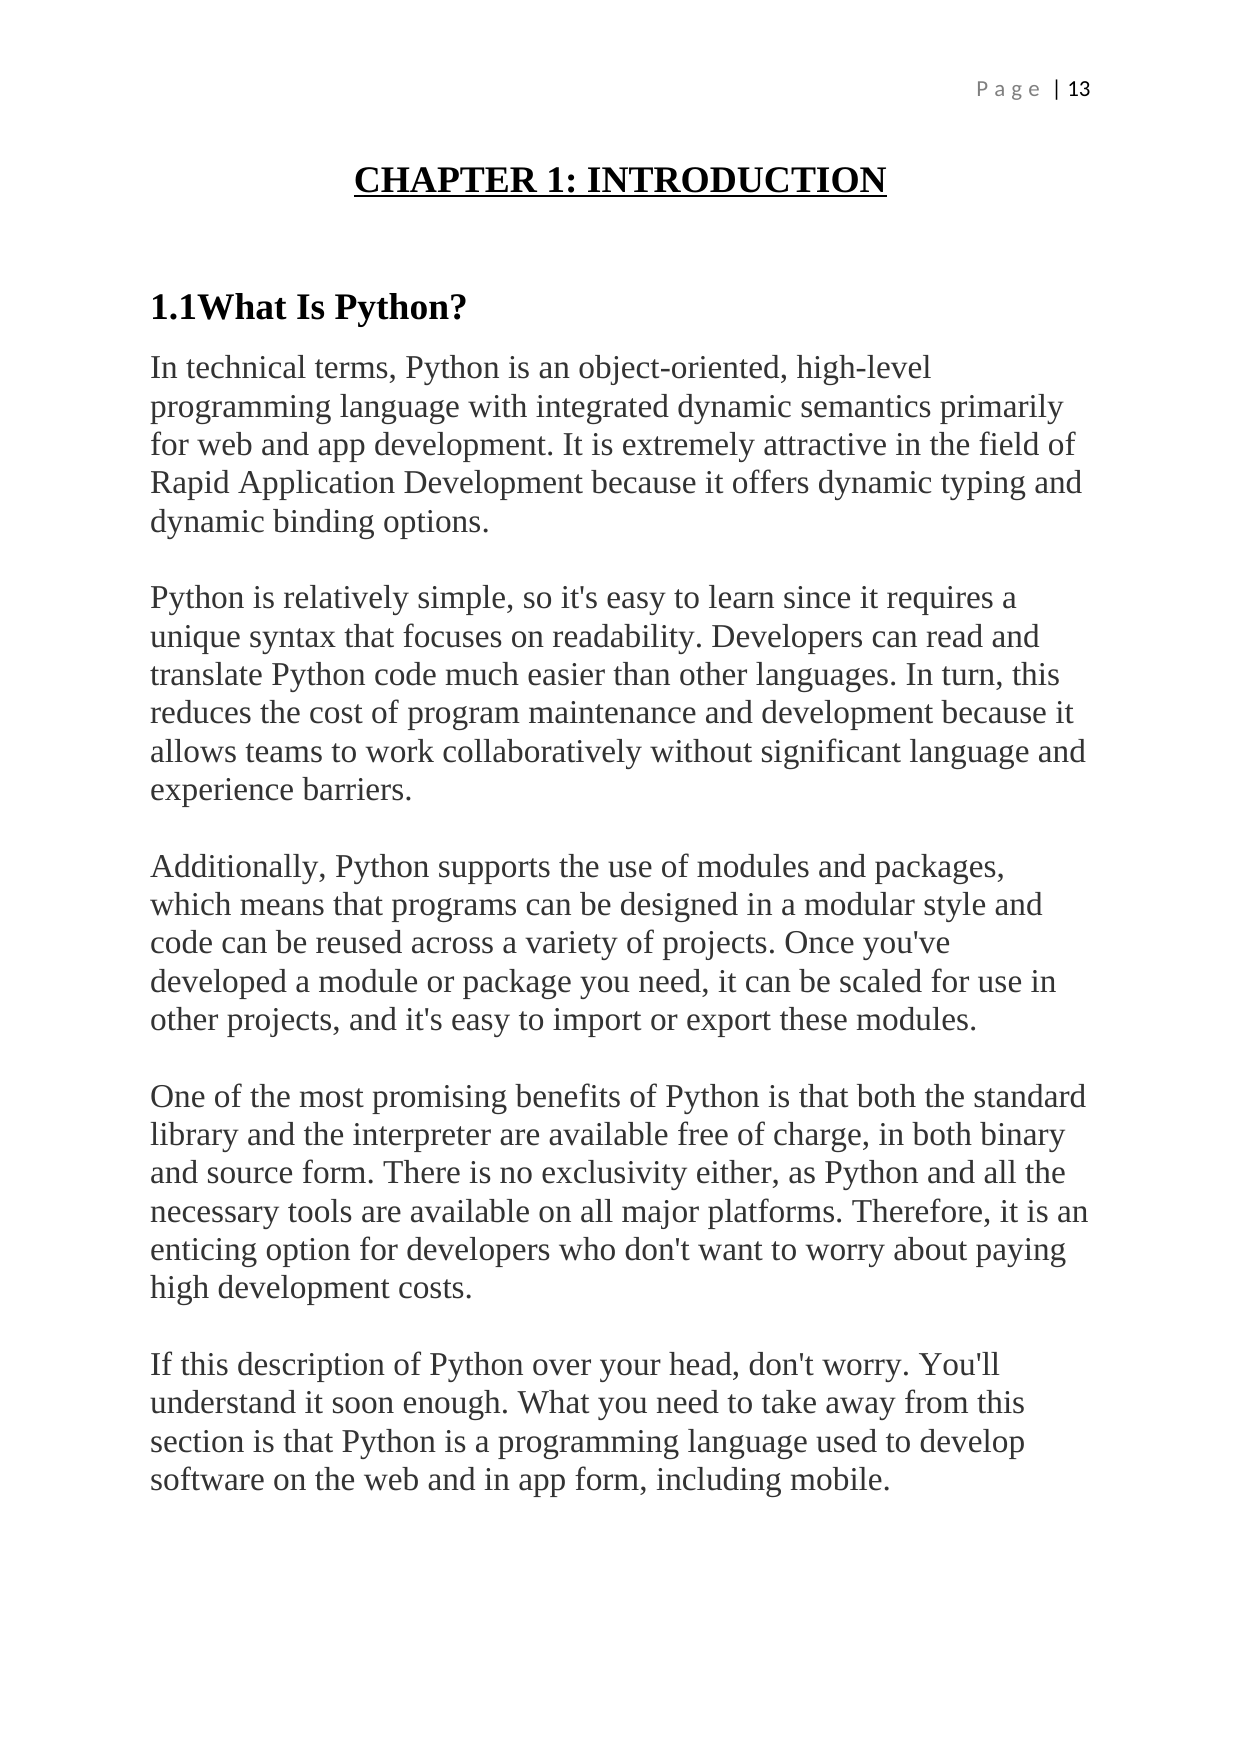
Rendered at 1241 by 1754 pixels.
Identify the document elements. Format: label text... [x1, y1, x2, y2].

text 1.1What Is Python? [150, 284, 1090, 327]
text Python is relatively simple, so it's easy to learn since it requires a unique syntax that focuses on readability. Developers can read and translate Python code much easier than other languages. In turn, this reduces the cost of program maintenance and development because it allows teams to work collaboratively without significant language and experience barriers. [150, 577, 1090, 807]
text Additionally, Python supports the use of modules and packages, which means that programs can be designed in a modular style and code can be reused across a variety of projects. Once you've developed a module or package you need, it can be scaled for use in other projects, and it's easy to import or export these modules. [150, 846, 1090, 1037]
text If this description of Python over your head, don't worry. You'll understand it soon enough. What you need to take away from this section is that Python is a programming language used to develop software on the web and in app form, including mobile. [150, 1344, 1090, 1497]
text CHAPTER 1: INTRODUCTION [150, 158, 1090, 201]
text One of the most promising benefits of Python is that both the standard library and the interpreter are available free of charge, in both binary and source form. There is no exclusivity either, as Python and all the necessary tools are available on all major platforms. Therefore, it is an enticing option for developers who don't want to worry about paying high development costs. [150, 1076, 1090, 1306]
text In technical terms, Python is an object-oriented, high-level programming language with integrated dynamic semantics primarily for web and app development. It is extremely attractive in the field of Rapid Application Development because it offers dynamic typing and dynamic binding options. [150, 347, 1090, 539]
